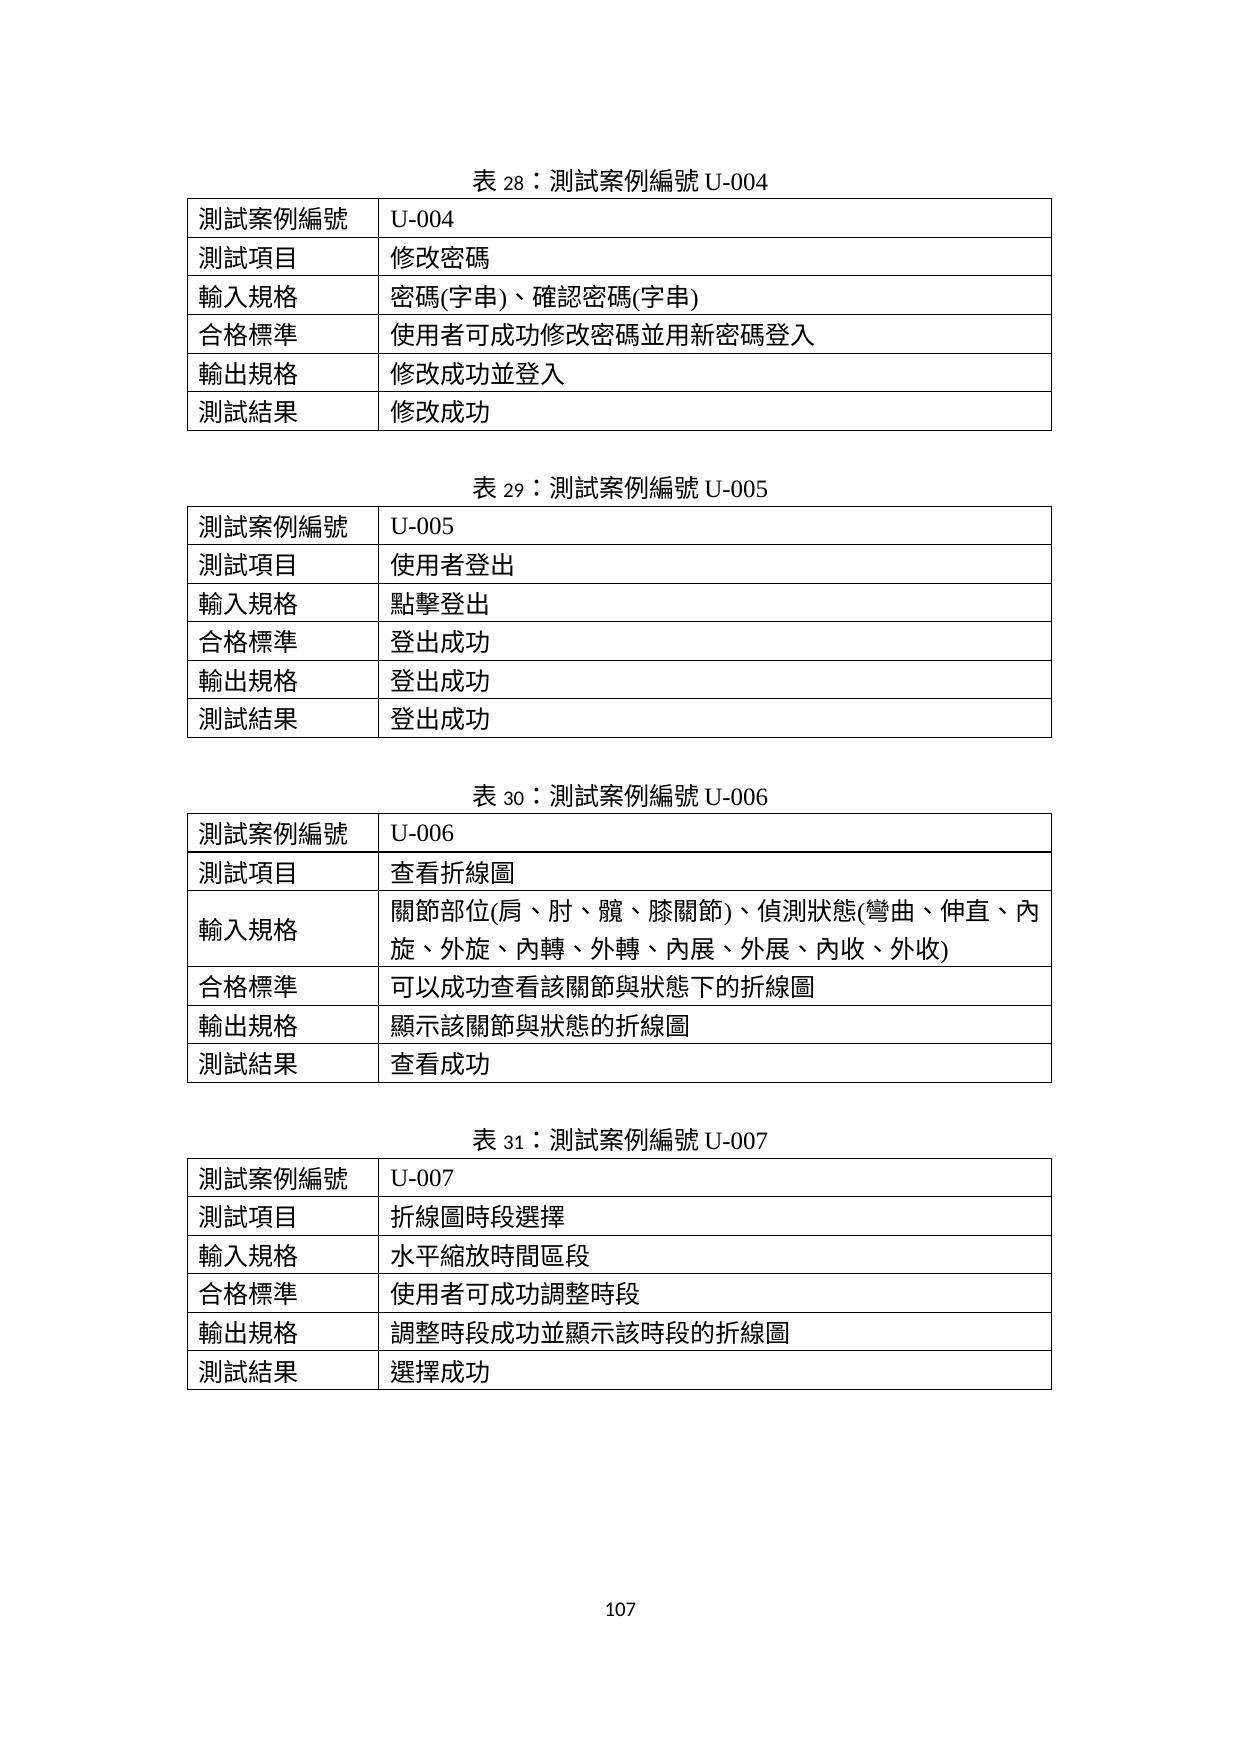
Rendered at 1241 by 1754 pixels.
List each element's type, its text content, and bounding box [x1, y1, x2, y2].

table_cell 查看折線圖 [379, 853, 1051, 890]
table_header 測試案例編號 [188, 507, 378, 544]
table_header U-006 [379, 814, 1051, 851]
text 表 29：測試案例編號U-005 [187, 468, 1053, 506]
table_cell 關節部位(肩、肘、髖、膝關節)、偵測狀態(彎曲、伸直、內旋、外旋、內轉、外轉、內展、外展、內收、外收) [379, 891, 1051, 966]
table_cell 輸出規格 [188, 1313, 378, 1350]
table_cell 測試結果 [188, 392, 378, 429]
table_cell 輸出規格 [188, 661, 378, 698]
table_cell 測試結果 [188, 1351, 378, 1389]
table_cell 輸入規格 [188, 276, 378, 314]
table_cell 輸入規格 [188, 891, 378, 966]
table_cell 輸出規格 [188, 1006, 378, 1043]
table_header 測試案例編號 [188, 199, 378, 237]
table_cell 登出成功 [379, 622, 1051, 660]
table_cell 測試結果 [188, 1044, 378, 1082]
table_header 測試案例編號 [188, 814, 378, 851]
table_cell 登出成功 [379, 699, 1051, 737]
table_cell 測試項目 [188, 853, 378, 890]
table_cell 點擊登出 [379, 584, 1051, 621]
table_header U-004 [379, 199, 1051, 237]
table_cell 輸出規格 [188, 354, 378, 391]
table_cell 查看成功 [379, 1044, 1051, 1082]
table_cell 顯示該關節與狀態的折線圖 [379, 1006, 1051, 1043]
table_cell 使用者可成功修改密碼並用新密碼登入 [379, 315, 1051, 352]
table_cell 調整時段成功並顯示該時段的折線圖 [379, 1313, 1051, 1350]
text 表 31：測試案例編號U-007 [187, 1120, 1053, 1158]
table_cell 使用者登出 [379, 545, 1051, 583]
table_cell 輸入規格 [188, 1236, 378, 1273]
table_cell 測試項目 [188, 1197, 378, 1235]
table_header 測試案例編號 [188, 1159, 378, 1196]
table_cell 修改成功 [379, 392, 1051, 429]
table_cell 測試項目 [188, 545, 378, 583]
text 表 30：測試案例編號U-006 [187, 775, 1053, 813]
text 表 28：測試案例編號U-004 [187, 161, 1053, 198]
table_cell 選擇成功 [379, 1351, 1051, 1389]
table_cell 可以成功查看該關節與狀態下的折線圖 [379, 967, 1051, 1004]
table_cell 合格標準 [188, 622, 378, 660]
table_cell 測試項目 [188, 238, 378, 275]
table_cell 輸入規格 [188, 584, 378, 621]
table_cell 使用者可成功調整時段 [379, 1274, 1051, 1312]
table_cell 密碼(字串)、確認密碼(字串) [379, 276, 1051, 314]
table_cell 測試結果 [188, 699, 378, 737]
table_cell 修改成功並登入 [379, 354, 1051, 391]
table_cell 折線圖時段選擇 [379, 1197, 1051, 1235]
table_cell 修改密碼 [379, 238, 1051, 275]
table_cell 合格標準 [188, 967, 378, 1004]
table_header U-007 [379, 1159, 1051, 1196]
table_cell 合格標準 [188, 1274, 378, 1312]
table_cell 登出成功 [379, 661, 1051, 698]
table_cell 合格標準 [188, 315, 378, 352]
table_header U-005 [379, 507, 1051, 544]
table_cell 水平縮放時間區段 [379, 1236, 1051, 1273]
